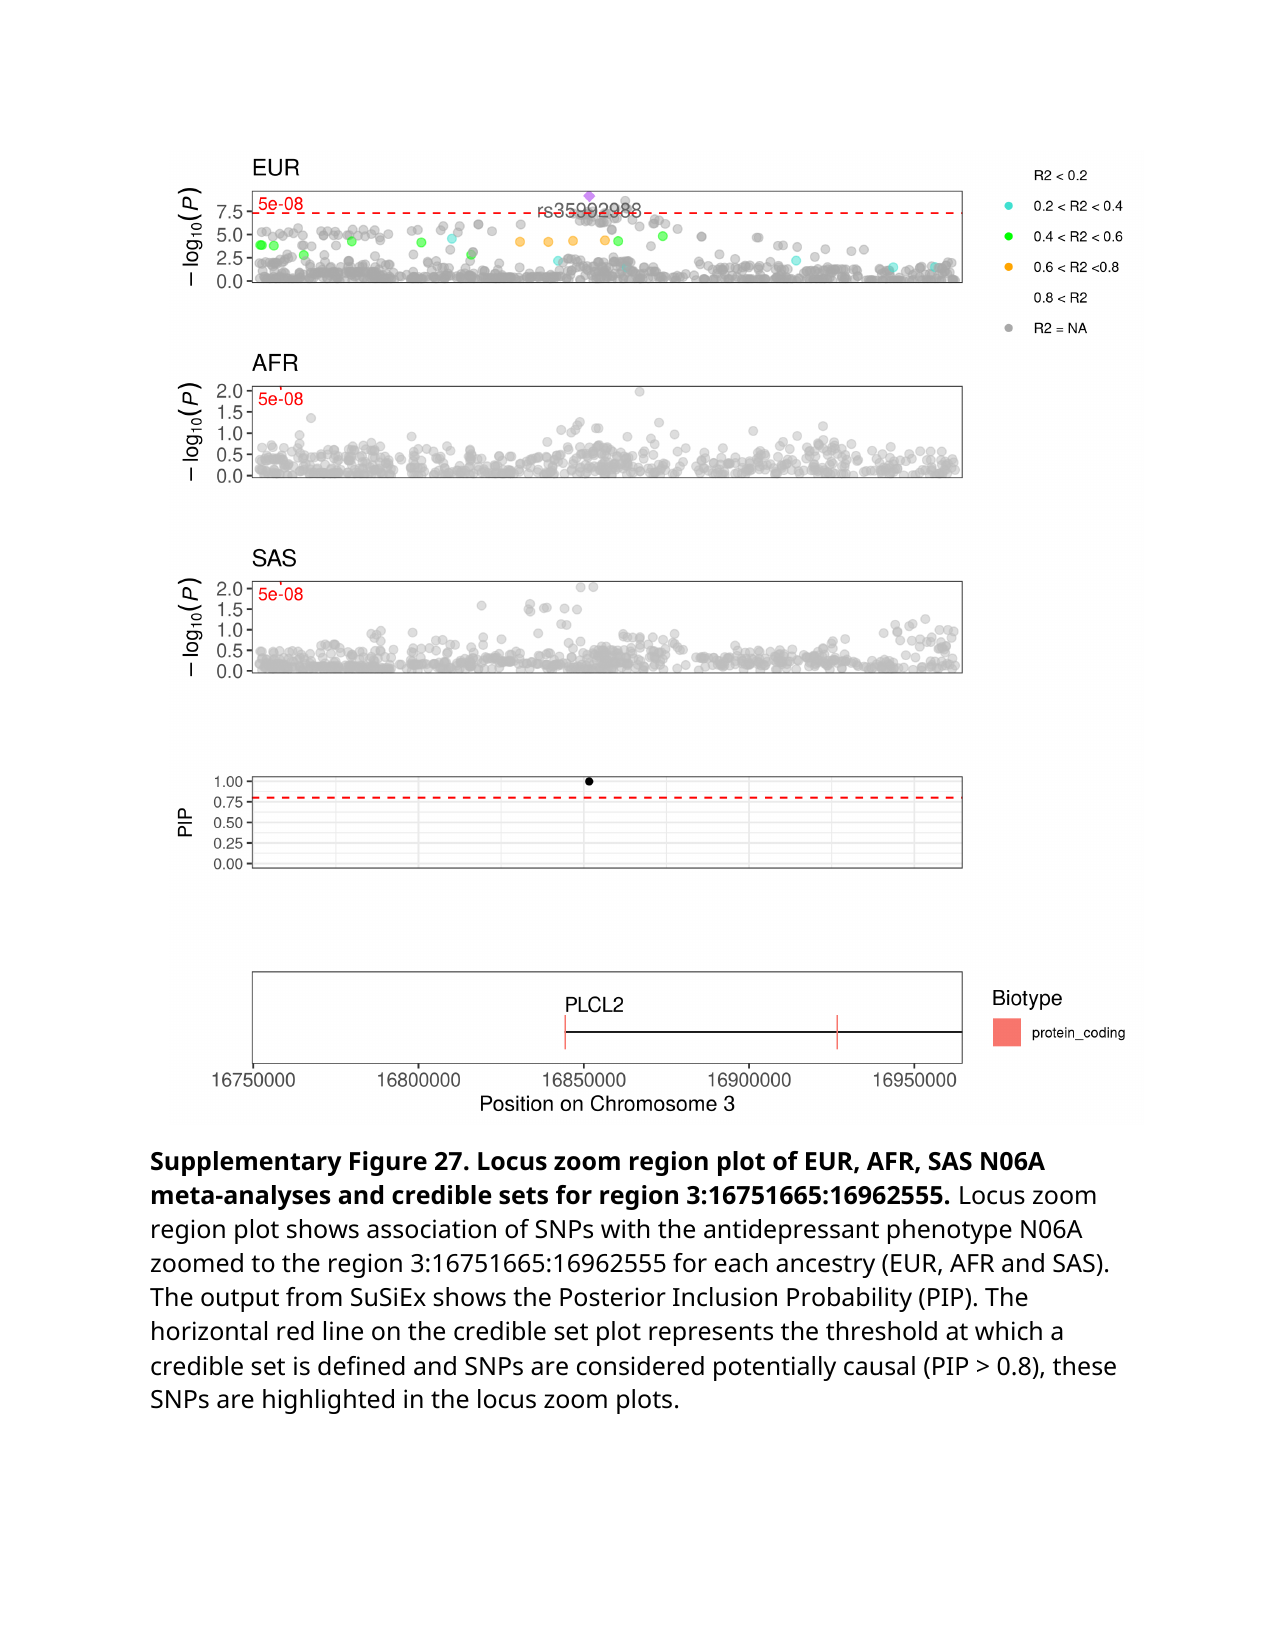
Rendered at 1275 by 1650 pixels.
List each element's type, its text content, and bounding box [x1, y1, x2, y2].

text Supplementary Figure 27. Locus zoom region plot of EUR, AFR, SAS N06A meta-analyses and credible sets for region 3:16751665:16962555. Locus zoom region plot shows association of SNPs with the antidepressant phenotype N06A zoomed to the region 3:16751665:16962555 for each ancestry (EUR, AFR and SAS). The output from SuSiEx shows the Posterior Inclusion Probability (PIP). The horizontal red line on the credible set plot represents the threshold at which a credible set is defined and SNPs are considered potentially causal (PIP > 0.8), these SNPs are highlighted in the locus zoom plots. [150, 1144, 1125, 1416]
picture [168, 150, 1144, 1125]
